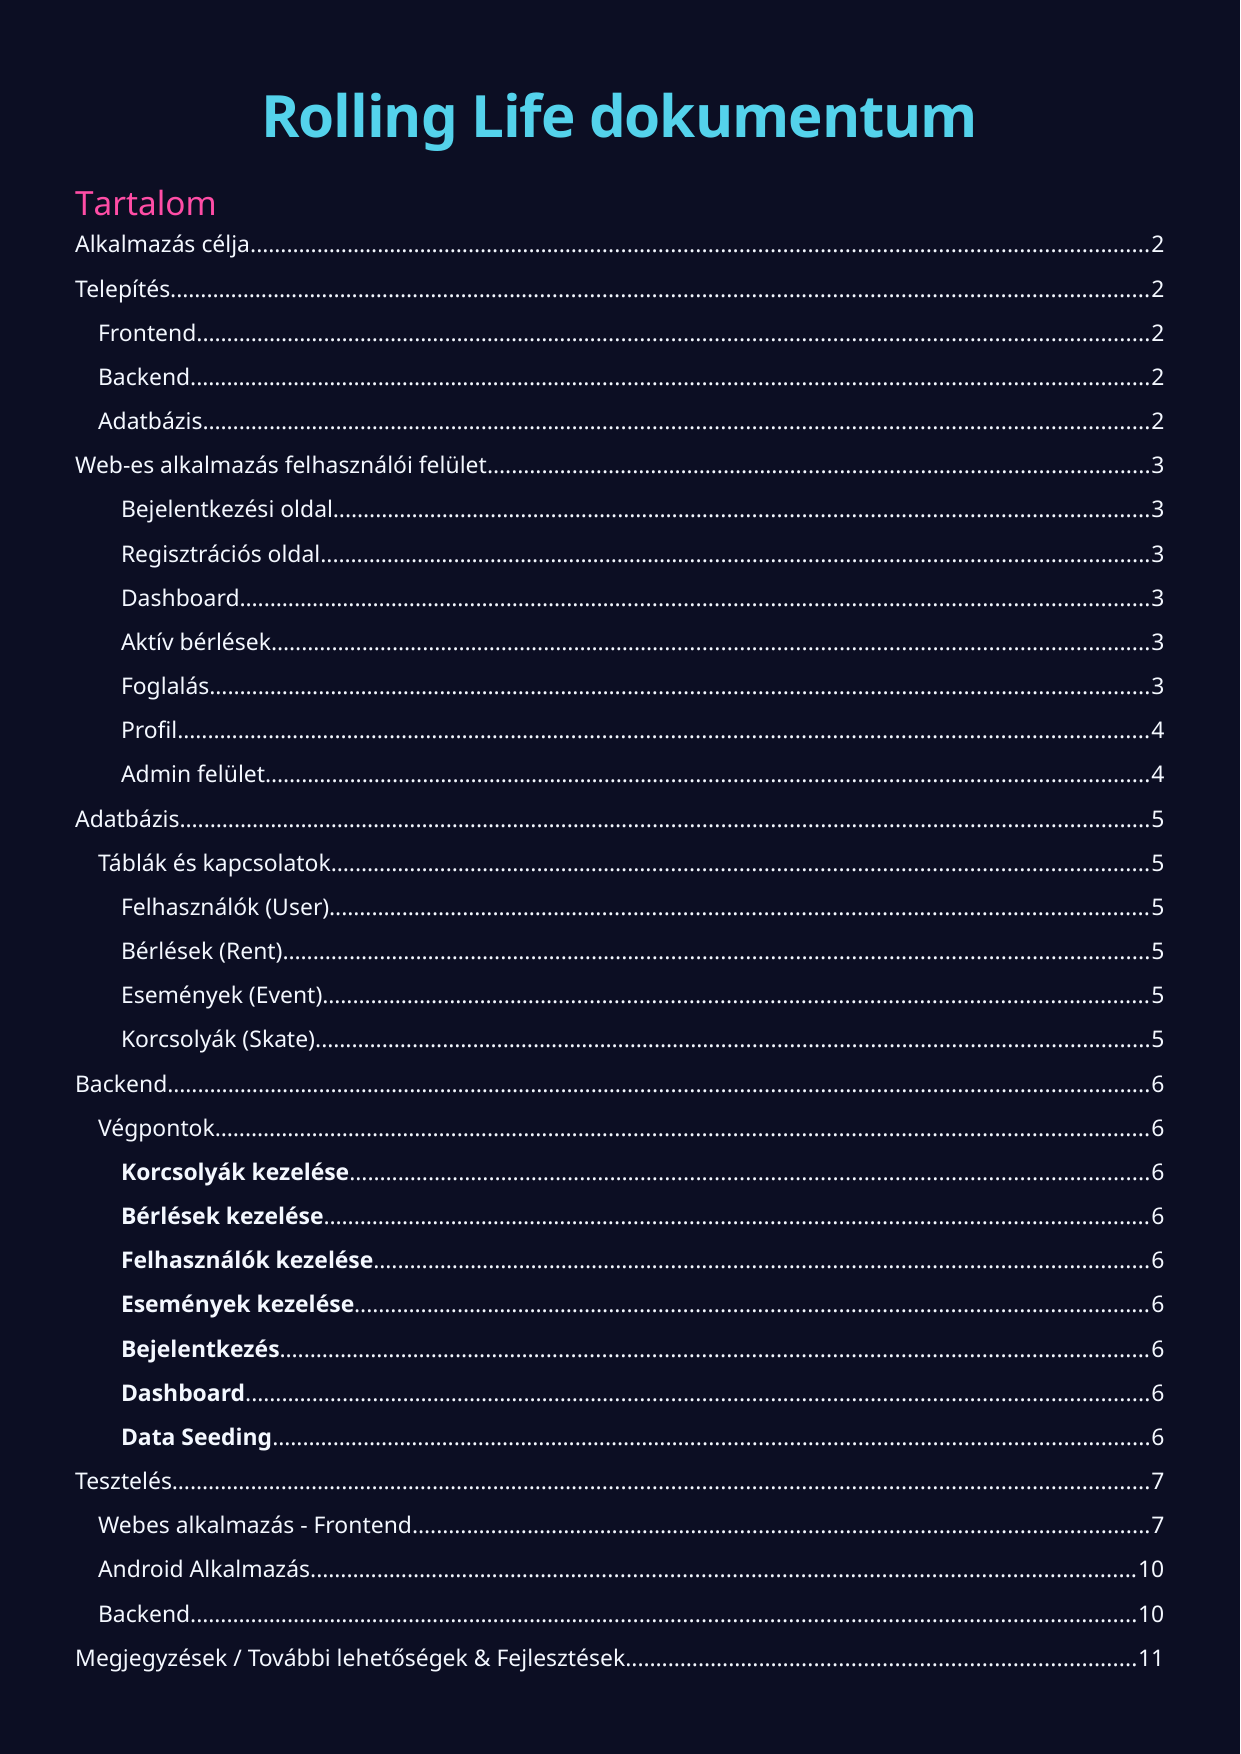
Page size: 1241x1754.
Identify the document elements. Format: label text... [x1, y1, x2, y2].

title Rolling Life dokumentum [75, 75, 1165, 154]
